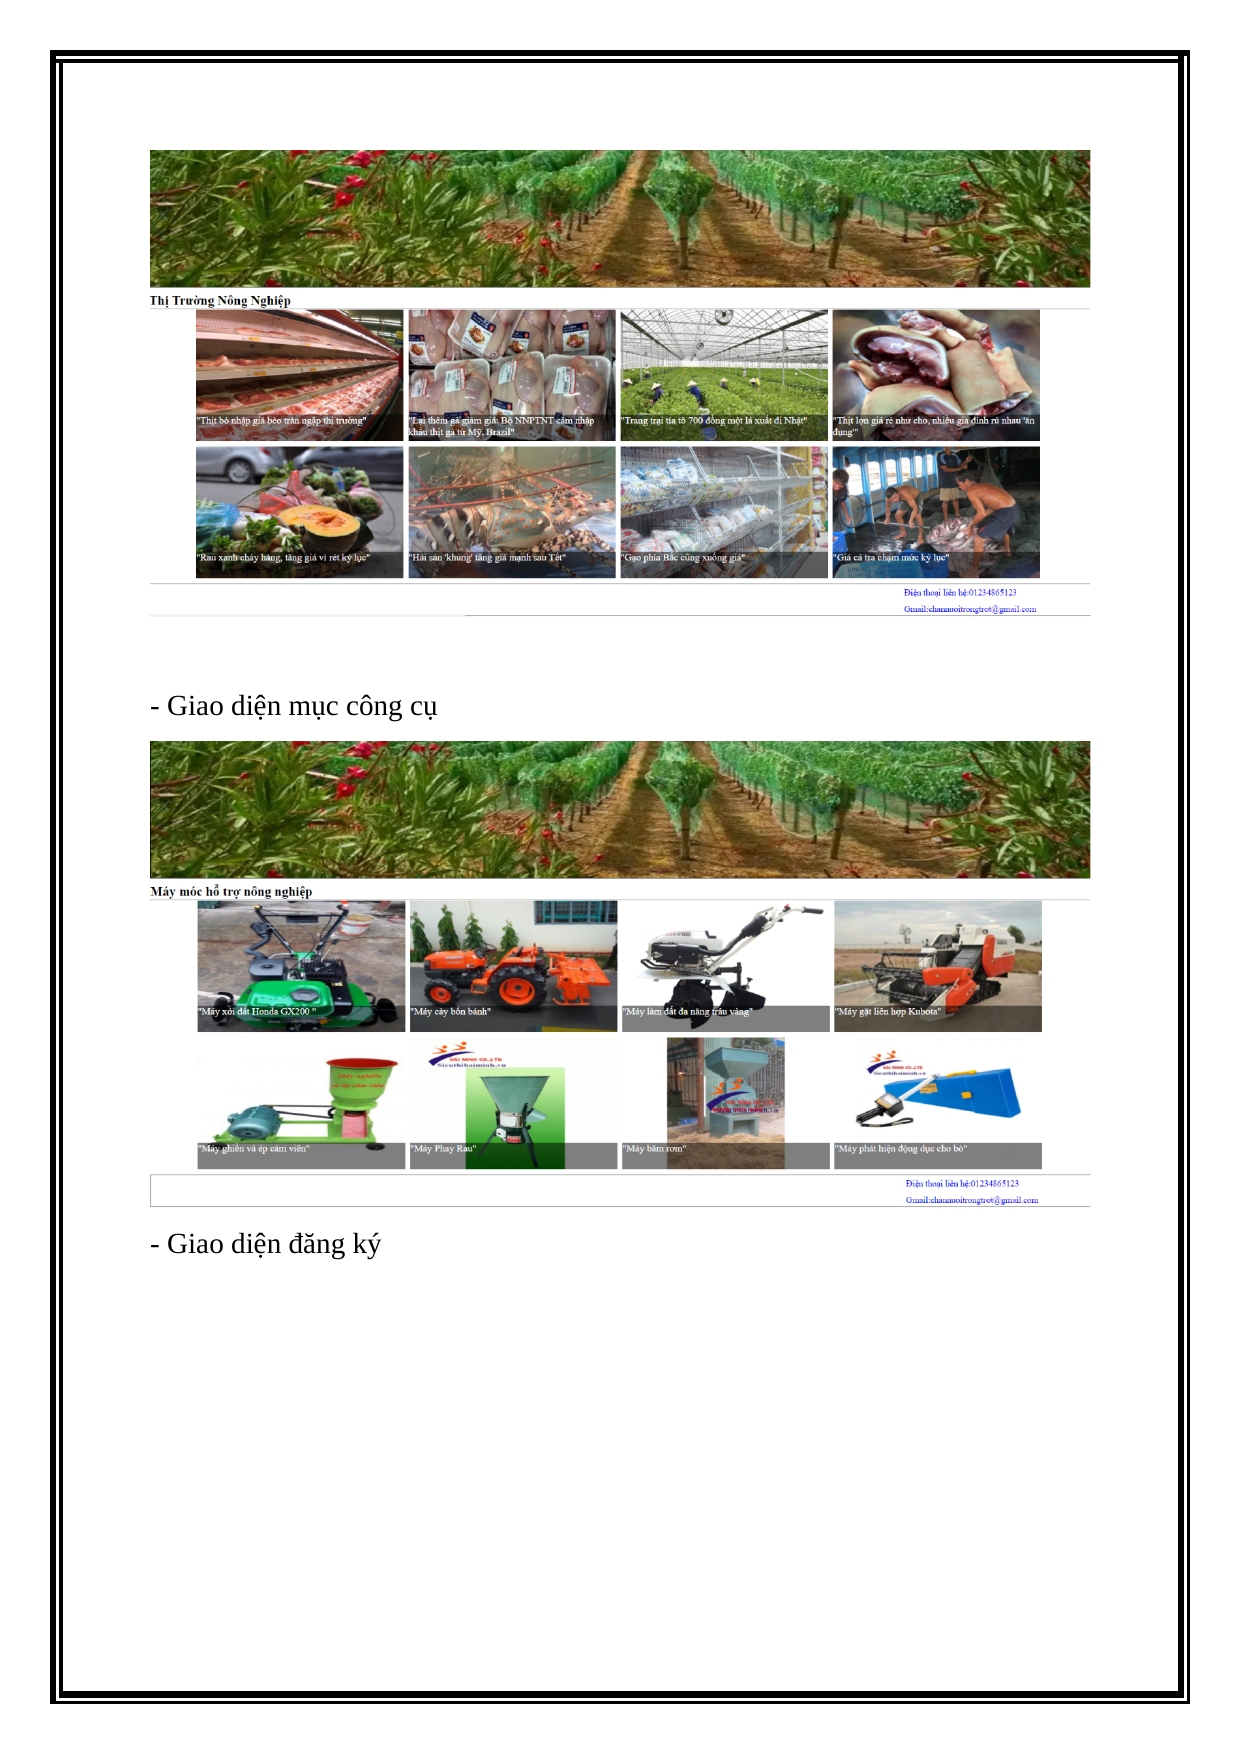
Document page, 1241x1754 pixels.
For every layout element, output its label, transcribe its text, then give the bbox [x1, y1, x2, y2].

picture [150, 741, 1091, 1208]
picture [150, 150, 1091, 617]
text - Giao diện mục công cụ [150, 688, 1090, 722]
text - Giao diện đăng ký [150, 1227, 1090, 1260]
